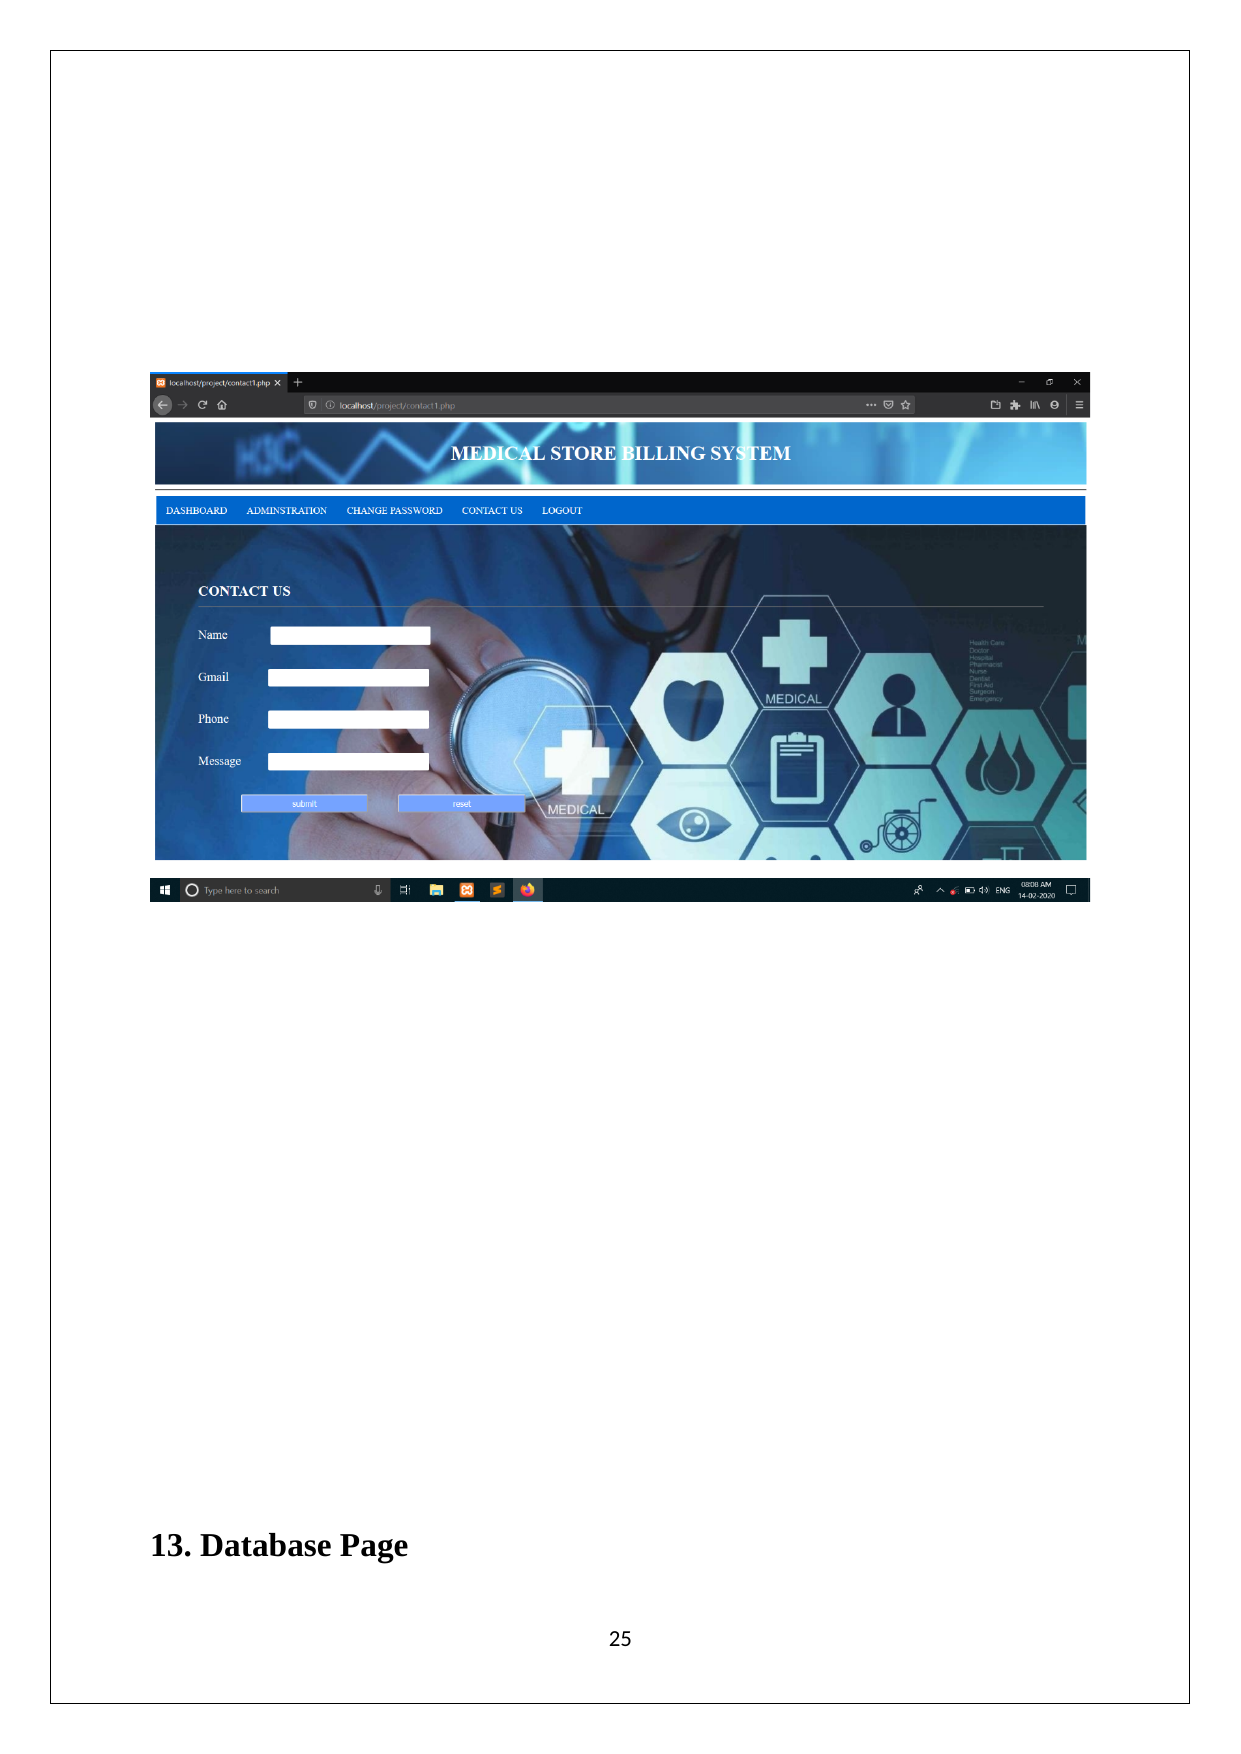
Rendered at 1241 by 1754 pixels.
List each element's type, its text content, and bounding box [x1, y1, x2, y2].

picture [150, 372, 1091, 902]
text 13. Database Page [150, 1525, 1090, 1564]
